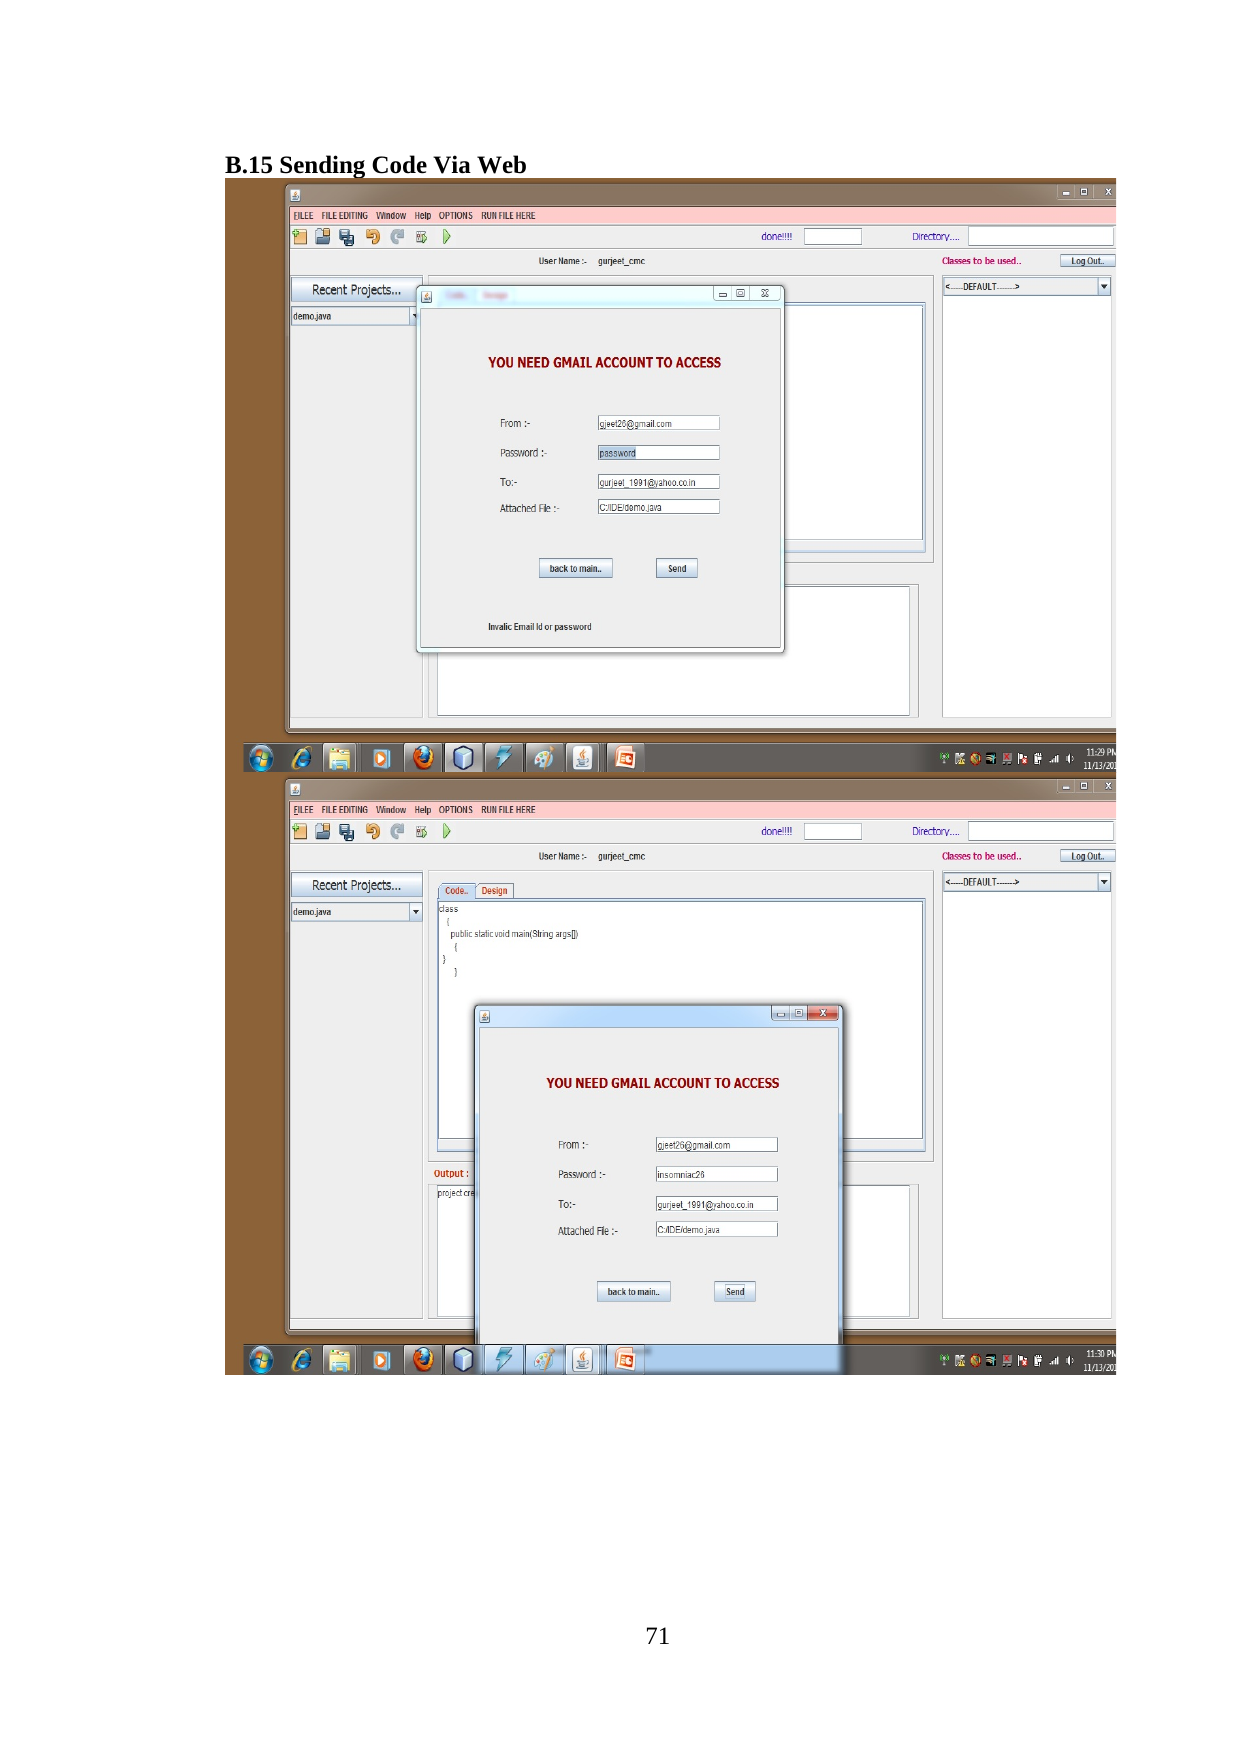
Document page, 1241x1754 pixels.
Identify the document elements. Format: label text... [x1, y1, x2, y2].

text B.15 Sending Code Via Web [225, 150, 1090, 178]
picture [225, 178, 1117, 1375]
